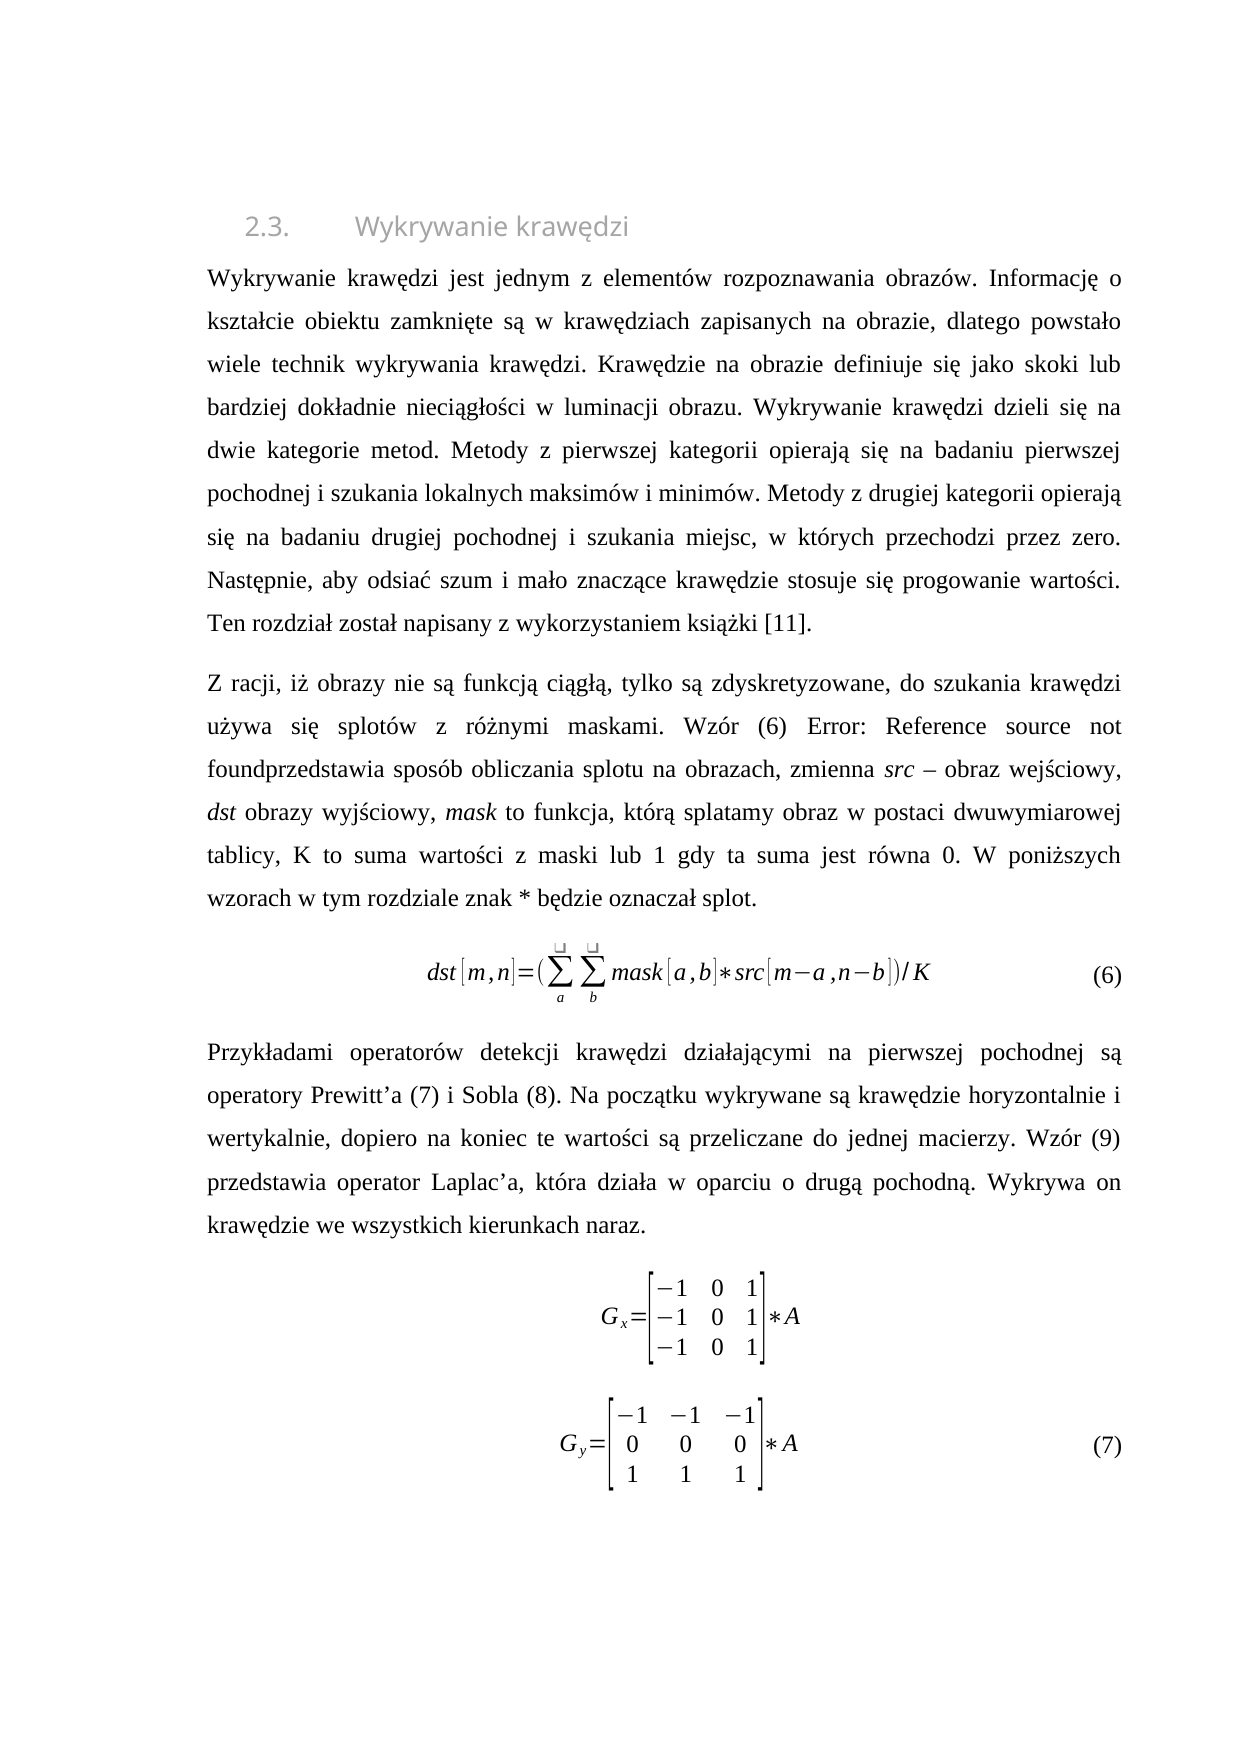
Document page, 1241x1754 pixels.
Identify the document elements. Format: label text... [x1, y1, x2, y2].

subtitle Wykrywanie krawędzi [244, 207, 1122, 244]
text () [207, 943, 1122, 1006]
text Wykrywanie krawędzi jest jednym z elementów rozpoznawania obrazów. Informację o kształcie obiektu zamknięte są w krawędziach zapisanych na obrazie, dlatego powstało wiele technik wykrywania krawędzi. Krawędzie na obrazie definiuje się jako skoki lub bardziej dokładnie nieciągłości w luminacji obrazu. Wykrywanie krawędzi dzieli się na dwie kategorie metod. Metody z pierwszej kategorii opierają się na badaniu pierwszej pochodnej i szukania lokalnych maksimów i minimów. Metody z drugiej kategorii opierają się na badaniu drugiej pochodnej i szukania miejsc, w których przechodzi przez zero. Następnie, aby odsiać szum i mało znaczące krawędzie stosuje się progowanie wartości. Ten rozdział został napisany z wykorzystaniem książki . [207, 263, 1122, 637]
text () [207, 1396, 1122, 1492]
text Z racji, iż obrazy nie są funkcją ciągłą, tylko są zdyskretyzowane, do szukania krawędzi używa się splotów z różnymi maskami. Wzór (6) przedstawia sposób obliczania splotu na obrazach, zmienna src – obraz wejściowy, dst obrazy wyjściowy, mask to funkcja, którą splatamy obraz w postaci dwuwymiarowej tablicy, K to suma wartości z maski lub 1 gdy ta suma jest równa 0. W poniższych wzorach w tym rozdziale znak * będzie oznaczał splot. [207, 668, 1122, 912]
text Przykładami operatorów detekcji krawędzi działającymi na pierwszej pochodnej są operatory Prewitt’a (7) i Sobla (8). Na początku wykrywane są krawędzie horyzontalnie i wertykalnie, dopiero na koniec te wartości są przeliczane do jednej macierzy. Wzór (9) przedstawia operator Laplac’a, która działa w oparciu o drugą pochodną. Wykrywa on krawędzie we wszystkich kierunkach naraz. [207, 1037, 1122, 1238]
